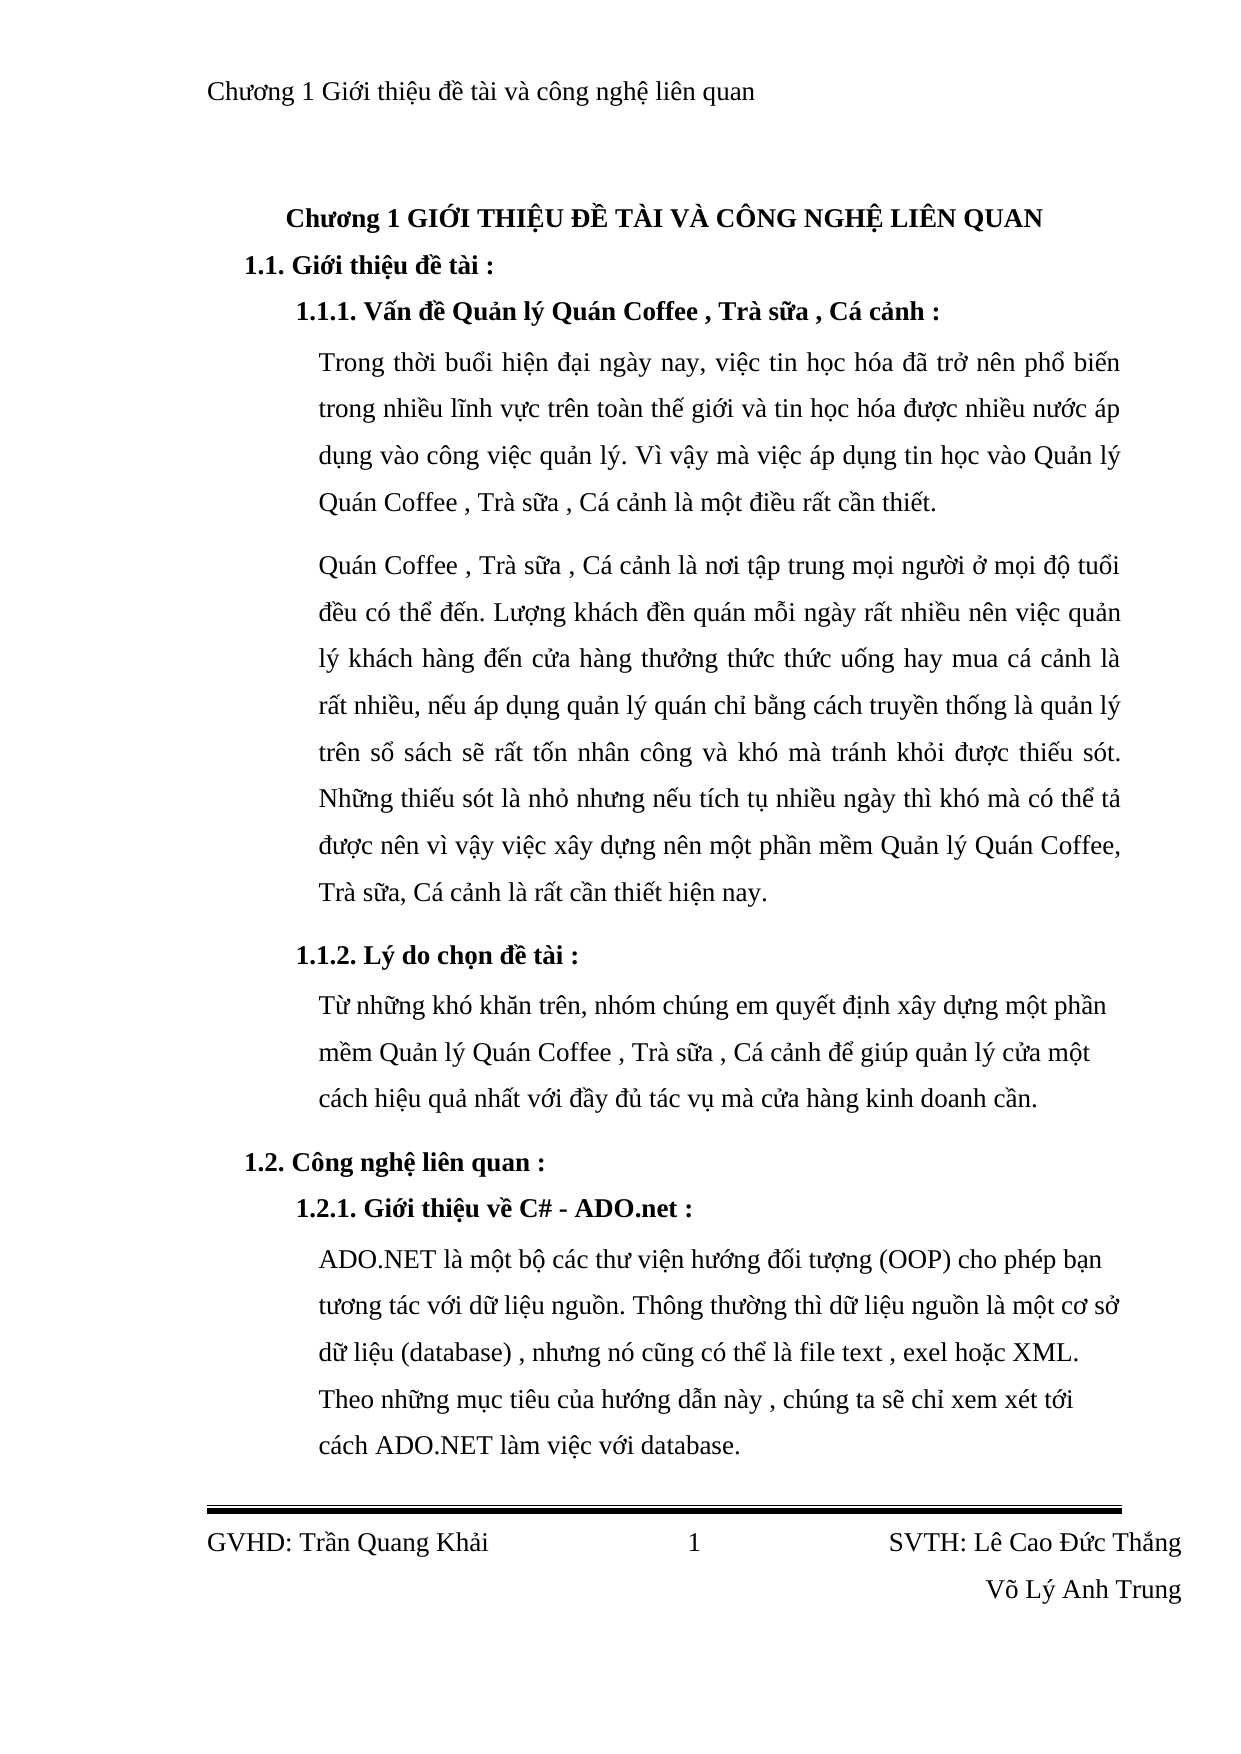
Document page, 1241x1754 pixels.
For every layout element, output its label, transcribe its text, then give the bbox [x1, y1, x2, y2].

text ADO.NET là một bộ các thư viện hướng đối tượng (OOP) cho phép bạn tương tác với dữ liệu nguồn. Thông thường thì dữ liệu nguồn là một cơ sở dữ liệu (database) , nhưng nó cũng có thể là file text , exel hoặc XML. Theo những mục tiêu của hướng dẫn này , chúng ta sẽ chỉ xem xét tới cách ADO.NET làm việc với database. [318, 1243, 1122, 1461]
subtitle Giới thiệu đề tài : [244, 249, 1122, 280]
subtitle GIỚI THIỆU ĐỀ TÀI VÀ CÔNG NGHỆ LIÊN QUAN [207, 202, 1122, 233]
text Từ những khó khăn trên, nhóm chúng em quyết định xây dựng một phần mềm Quản lý Quán Coffee , Trà sữa , Cá cảnh để giúp quản lý cửa một cách hiệu quả nhất với đầy đủ tác vụ mà cửa hàng kinh doanh cần. [318, 989, 1122, 1114]
subtitle Lý do chọn đề tài : [296, 939, 1122, 970]
text Quán Coffee , Trà sữa , Cá cảnh là nơi tập trung mọi người ở mọi độ tuổi đều có thể đến. Lượng khách đền quán mỗi ngày rất nhiều nên việc quản lý khách hàng đến cửa hàng thưởng thức thức uống hay mua cá cảnh là rất nhiều, nếu áp dụng quản lý quán chỉ bằng cách truyền thống là quản lý trên sổ sách sẽ rất tốn nhân công và khó mà tránh khỏi được thiếu sót. Những thiếu sót là nhỏ nhưng nếu tích tụ nhiều ngày thì khó mà có thể tả được nên vì vậy việc xây dựng nên một phần mềm Quản lý Quán Coffee, Trà sữa, Cá cảnh là rất cần thiết hiện nay. [318, 549, 1122, 907]
text Trong thời buổi hiện đại ngày nay, việc tin học hóa đã trở nên phổ biến trong nhiều lĩnh vực trên toàn thế giới và tin học hóa được nhiều nước áp dụng vào công việc quản lý. Vì vậy mà việc áp dụng tin học vào Quản lý Quán Coffee , Trà sữa , Cá cảnh là một điều rất cần thiết. [318, 346, 1122, 517]
subtitle Giới thiệu về C# - ADO.net : [296, 1193, 1122, 1224]
subtitle Công nghệ liên quan : [244, 1146, 1122, 1177]
subtitle Vấn đề Quản lý Quán Coffee , Trà sữa , Cá cảnh : [296, 296, 1122, 327]
